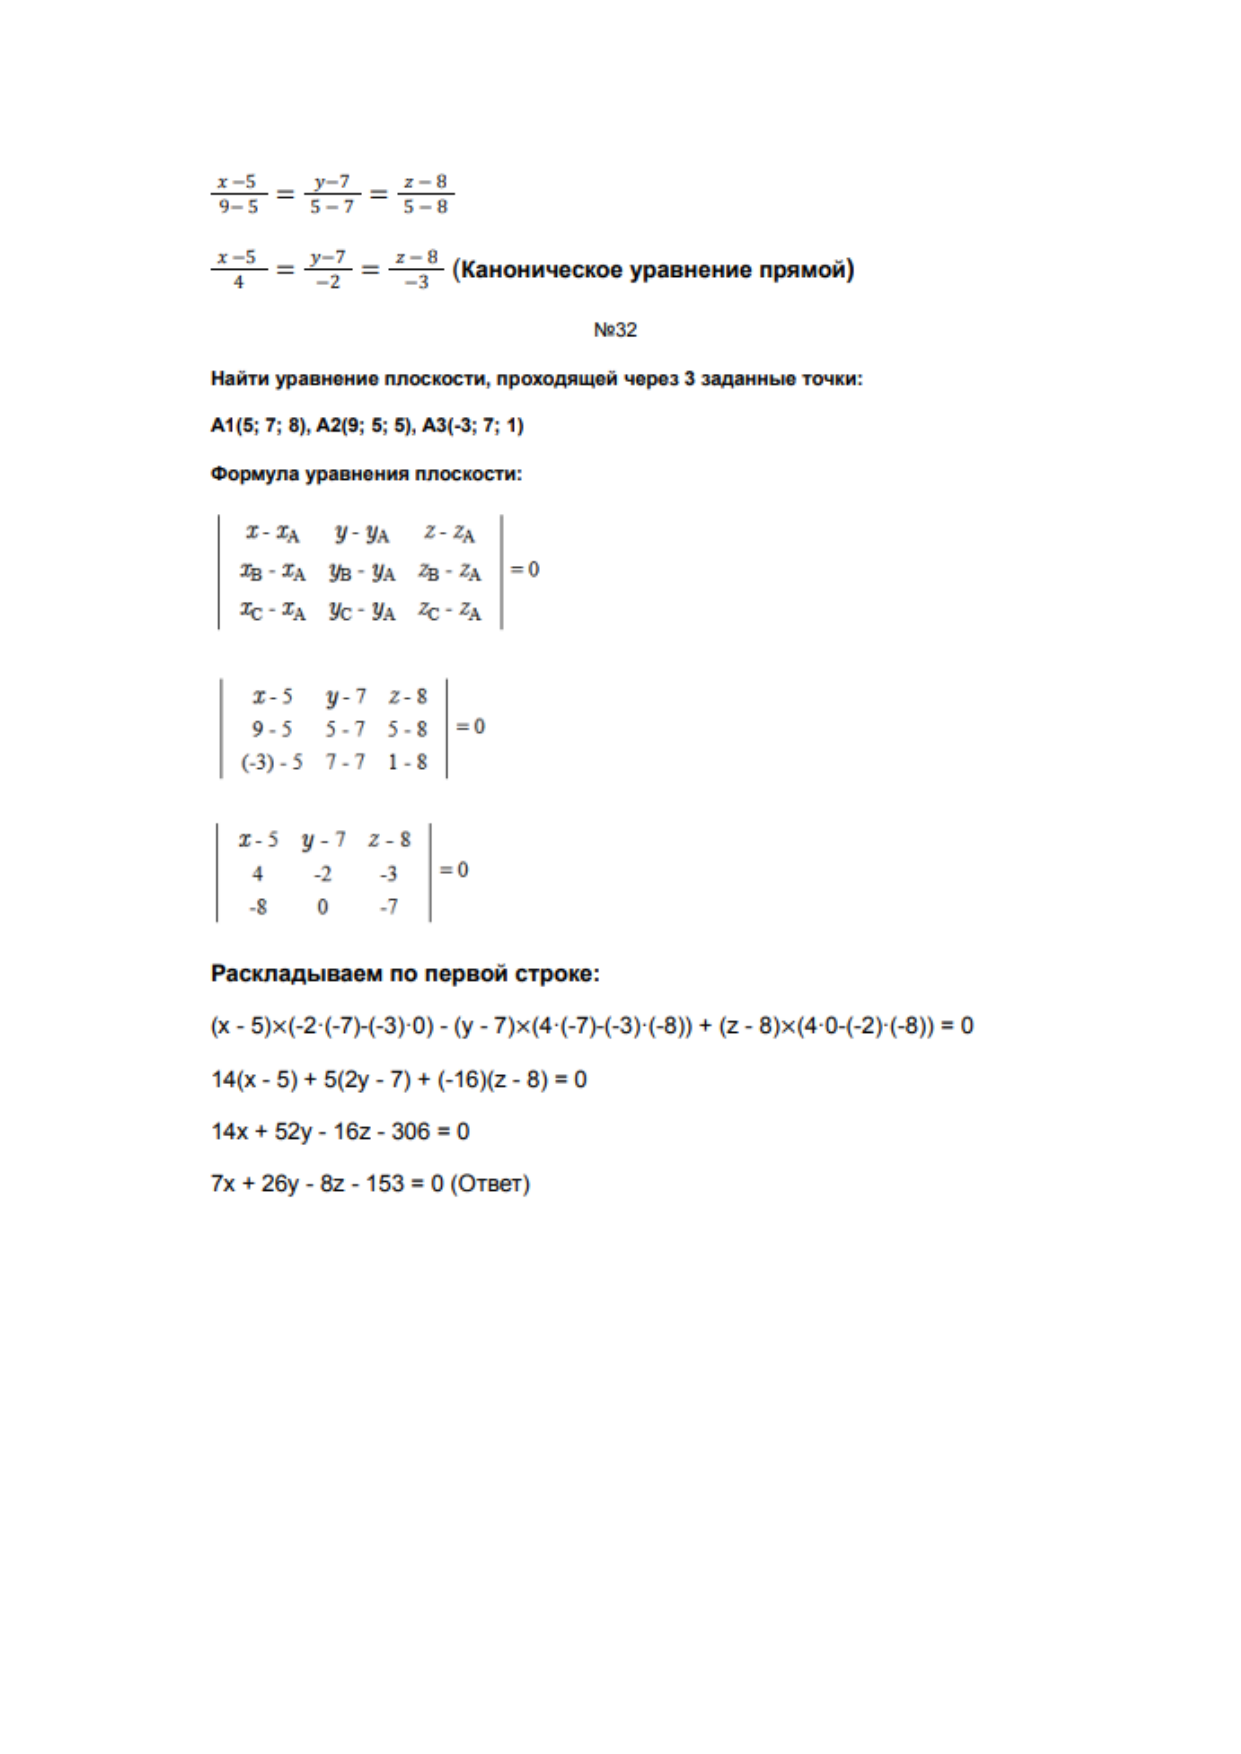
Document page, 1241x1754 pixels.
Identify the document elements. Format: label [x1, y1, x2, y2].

picture [177, 118, 1093, 1233]
